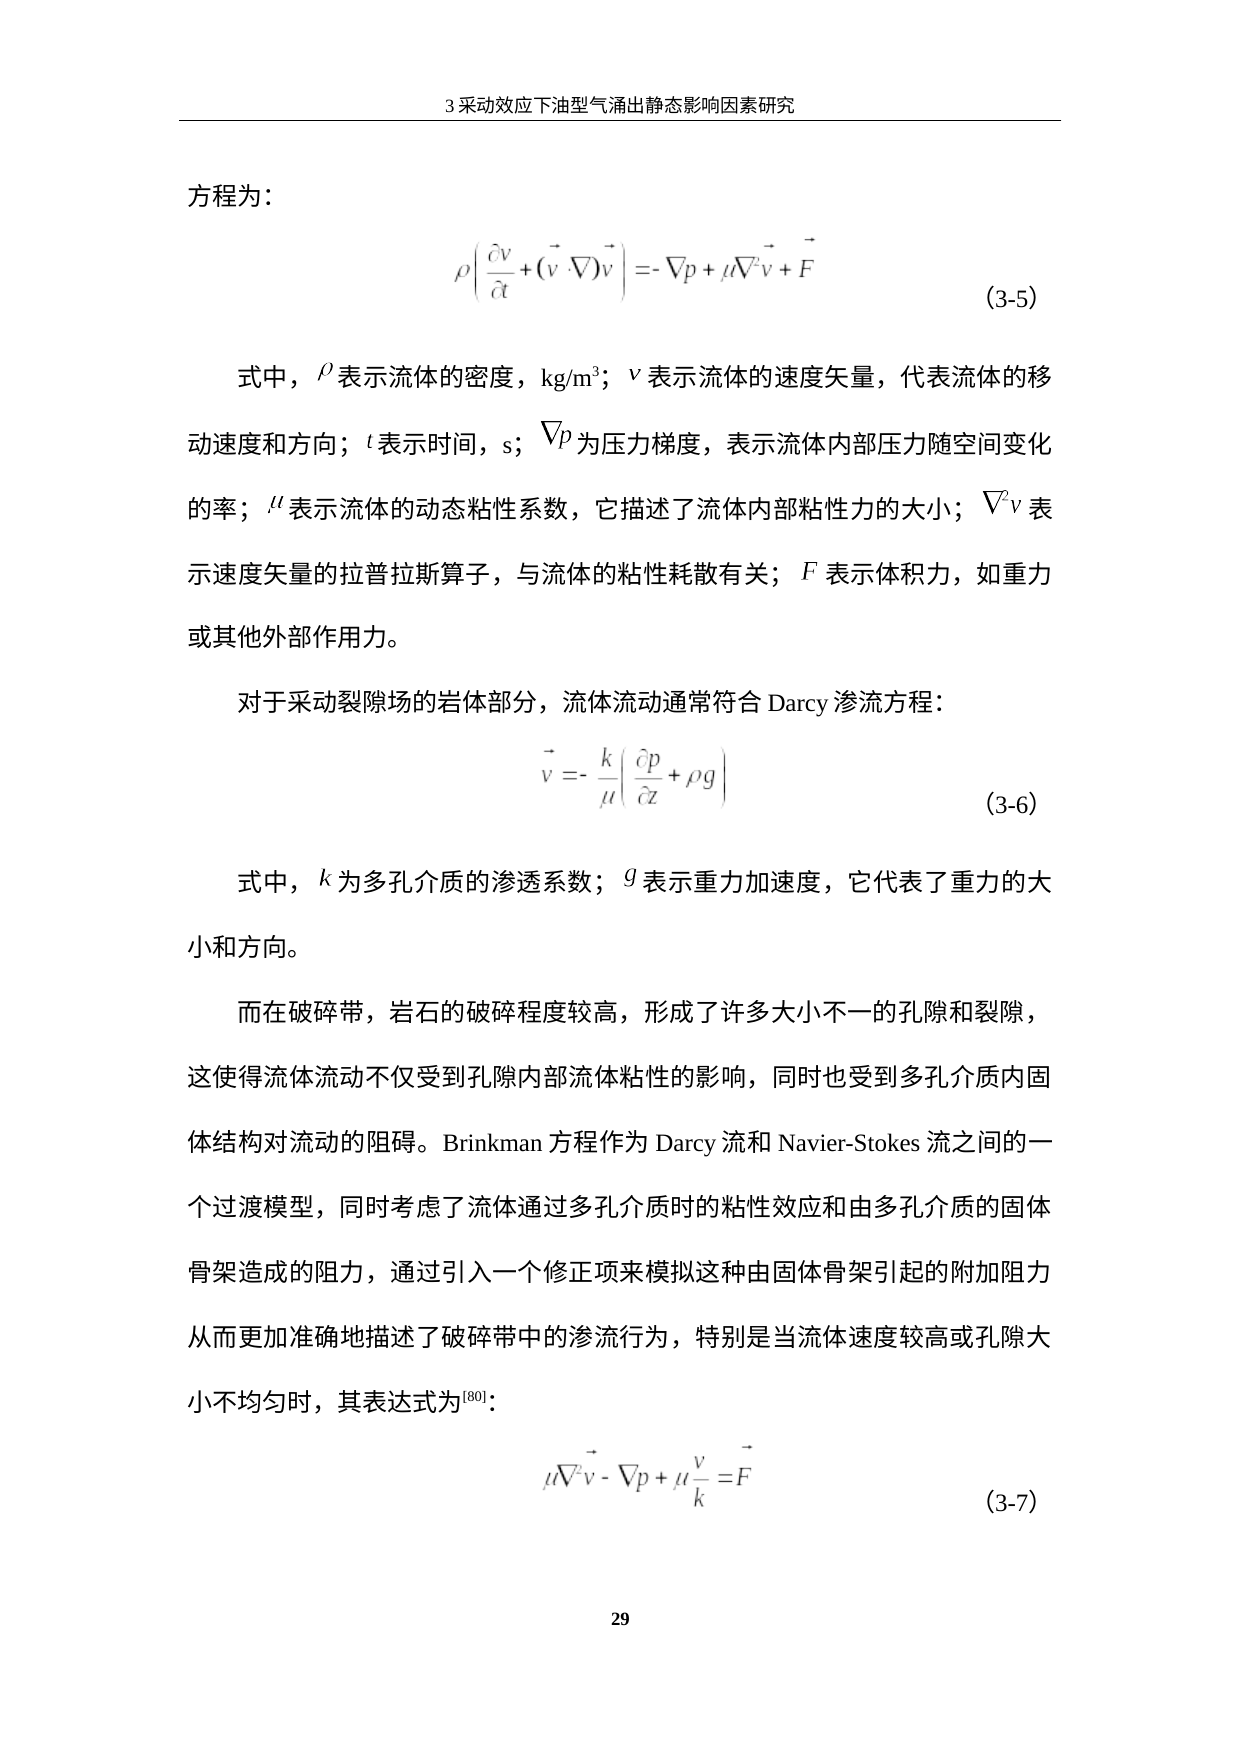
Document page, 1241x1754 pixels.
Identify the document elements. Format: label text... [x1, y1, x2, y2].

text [187, 162, 1053, 227]
text 式中，表示流体的密度，kg/m3；表示流体的速度矢量，代表流体的移动速度和方向；表示时间，s；为压力梯度，表示流体内部压力随空间变化的率；表示流体的动态粘性系数，它描述了流体内部粘性力的大小；表示速度矢量的拉普拉斯算子，与流体的粘性耗散有关；表示体积力，如重力或其他外部作用力。 [187, 343, 1053, 668]
text （3-5） [187, 227, 1053, 324]
text 式中，为多孔介质的渗透系数；表示重力加速度，它代表了重力的大小和方向。 [187, 848, 1053, 978]
text 而在破碎带，岩石的破碎程度较高，形成了许多大小不一的孔隙和裂隙，这使得流体流动不仅受到孔隙内部流体粘性的影响，同时也受到多孔介质内固体结构对流动的阻碍。Brinkman方程作为Darcy流和Navier-Stokes流之间的一个过渡模型，同时考虑了流体通过多孔介质时的粘性效应和由多孔介质的固体骨架造成的阻力，通过引入一个修正项来模拟这种由固体骨架引起的附加阻力，从而更加准确地描述了破碎带中的渗流行为，特别是当流体速度较高或孔隙大小不均匀时，其表达式为[80]： [187, 978, 1053, 1433]
text （3-6） [187, 733, 1053, 830]
text （3-7） [187, 1433, 1053, 1531]
text 对于采动裂隙场的岩体部分，流体流动通常符合Darcy渗流方程： [187, 668, 1053, 733]
